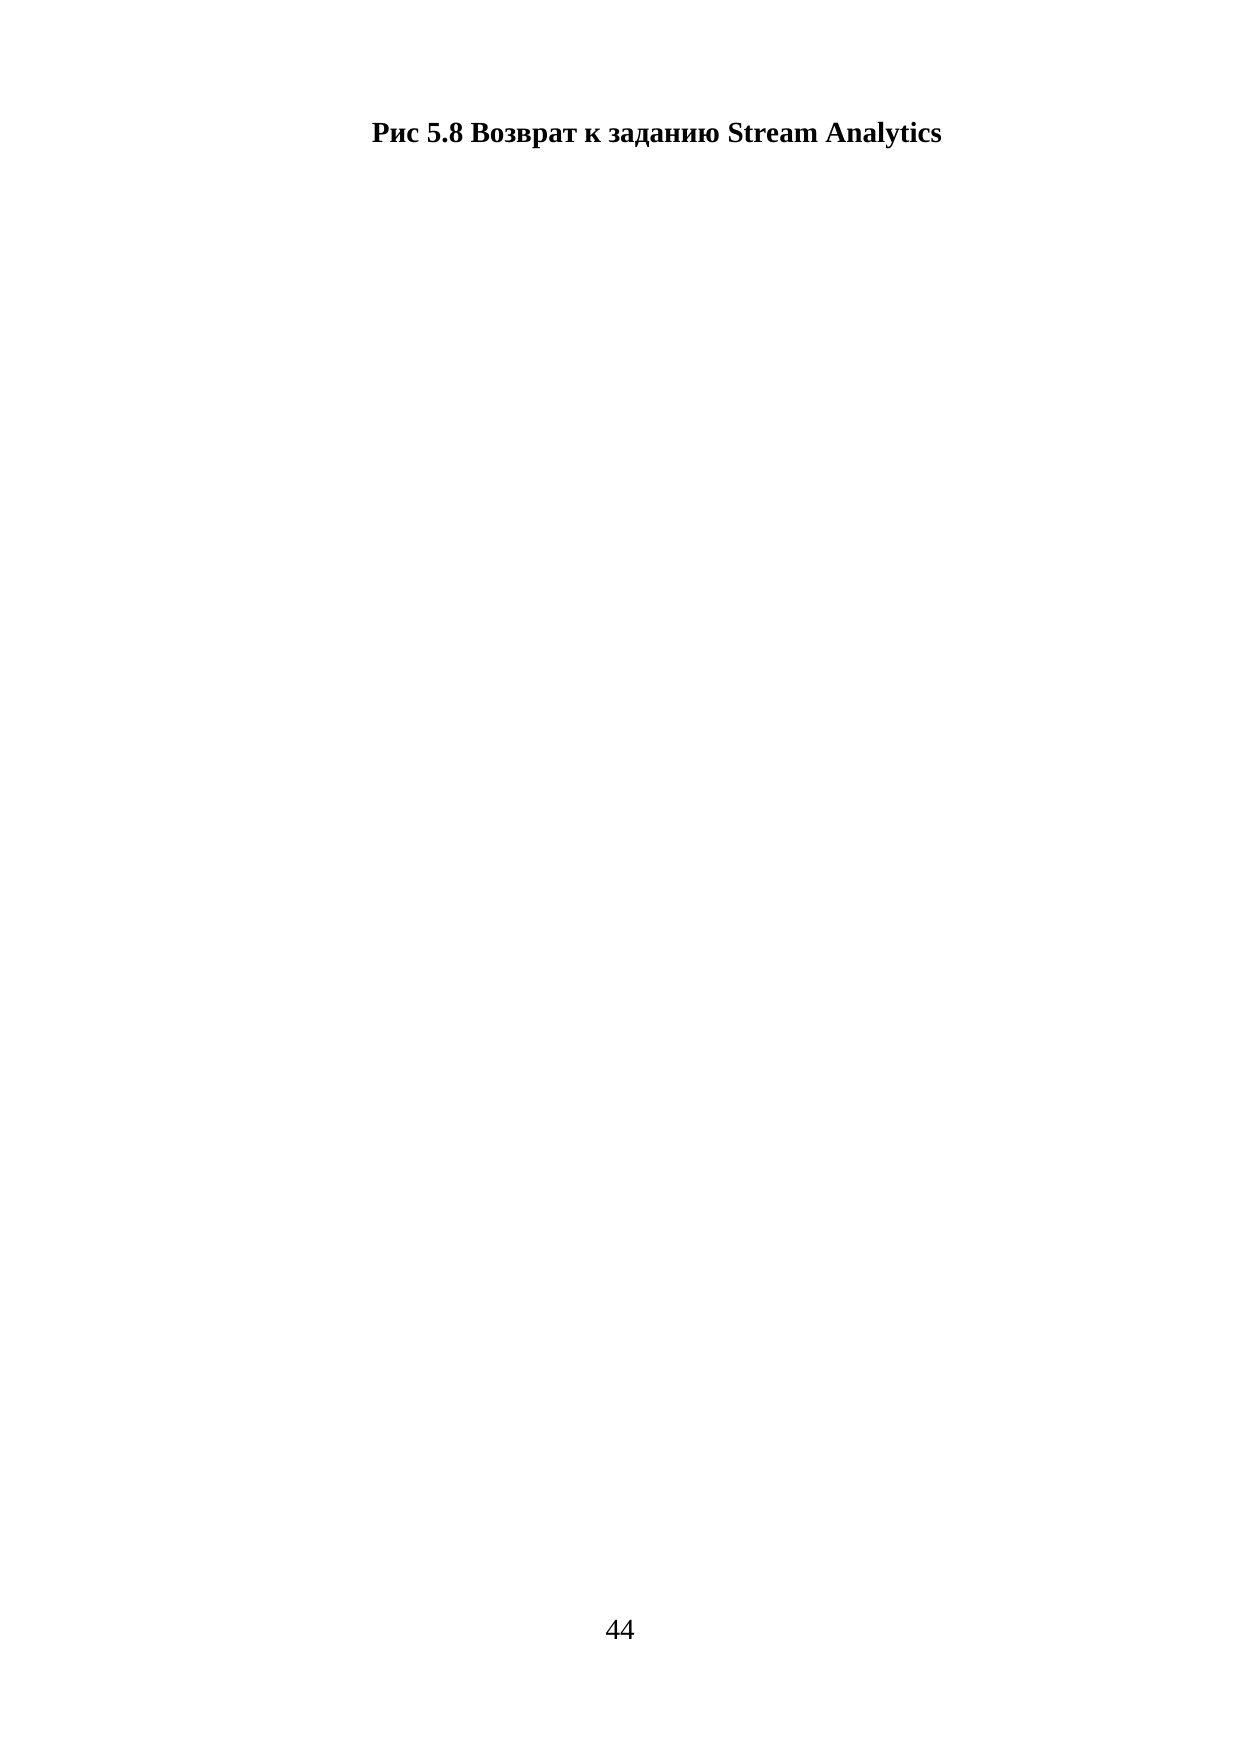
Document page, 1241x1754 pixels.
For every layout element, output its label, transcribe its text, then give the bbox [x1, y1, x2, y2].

text Рис 5.8 Возврат к заданию Stream Analytics [210, 116, 1103, 149]
